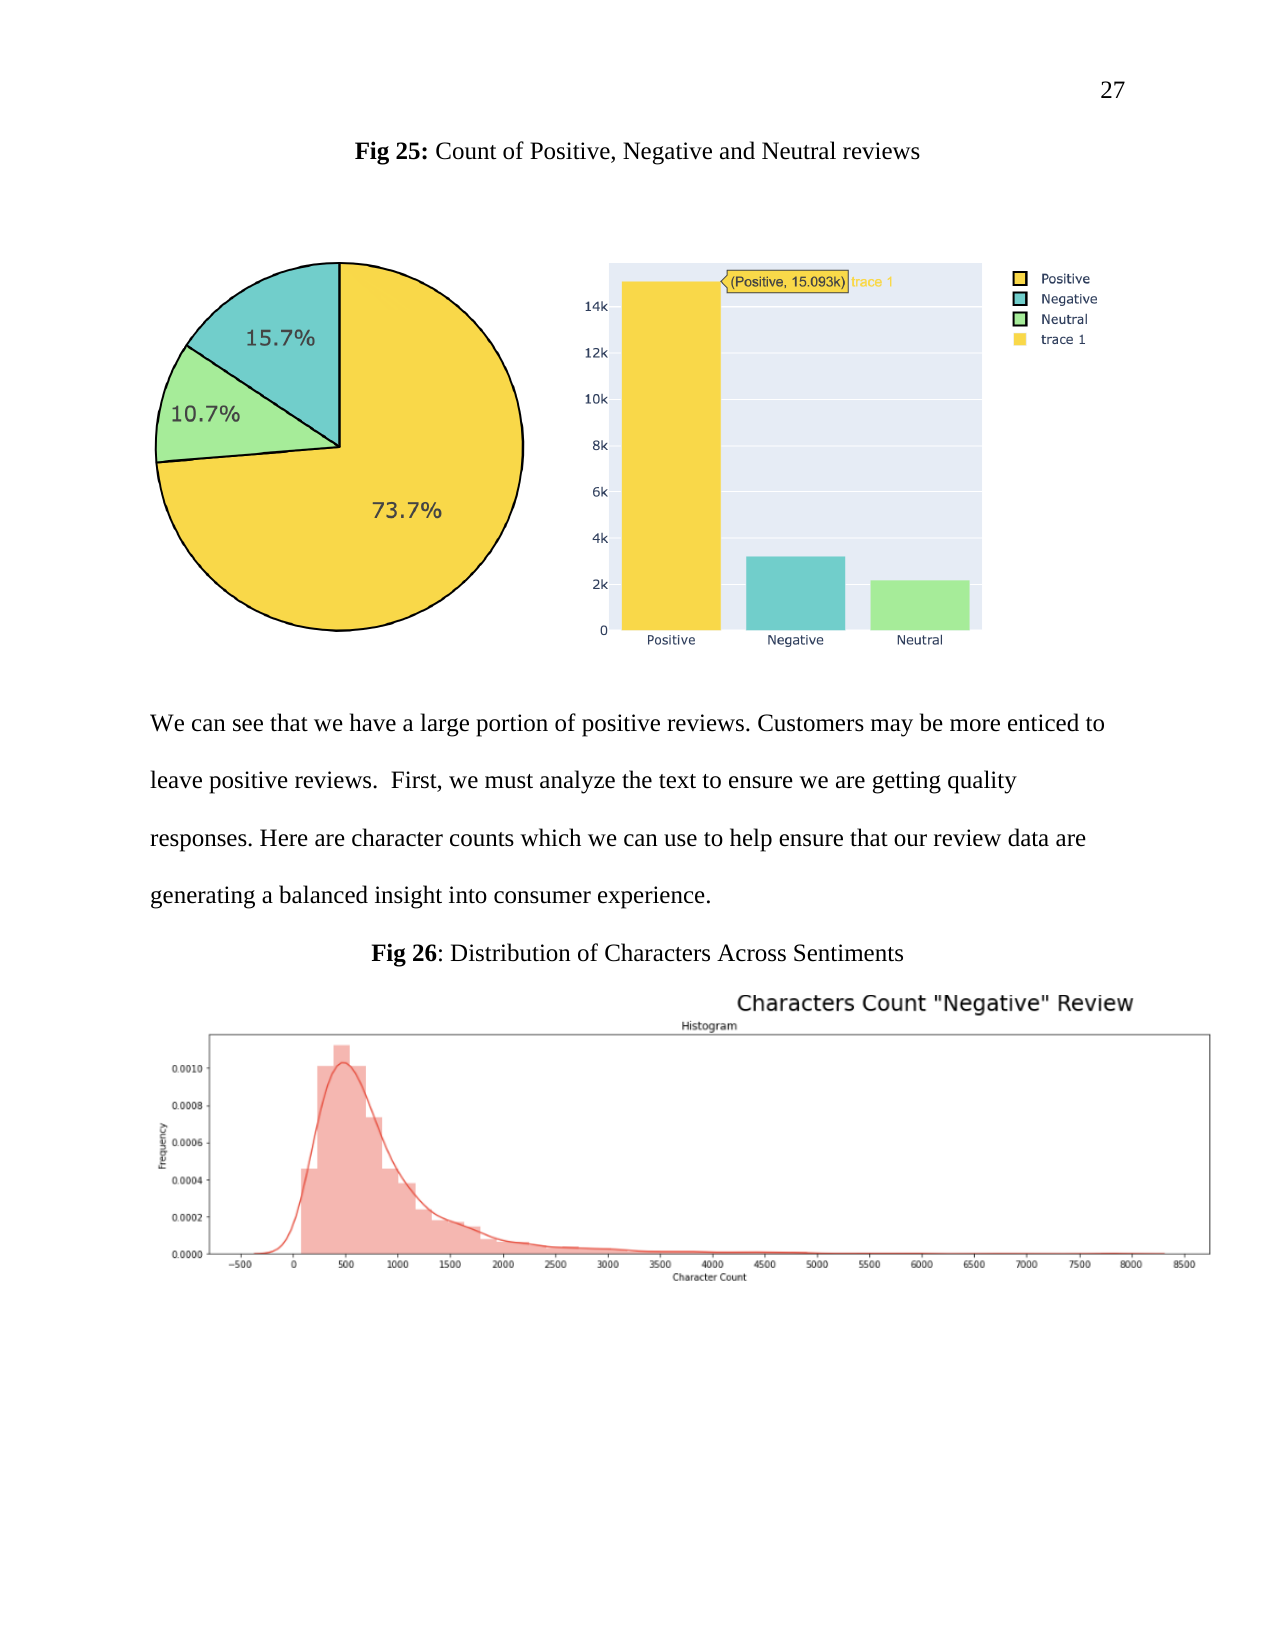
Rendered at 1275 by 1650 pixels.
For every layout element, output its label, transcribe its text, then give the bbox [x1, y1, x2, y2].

text Fig 26: Distribution of Characters Across Sentiments [150, 938, 1125, 967]
picture [150, 193, 1125, 680]
text We can see that we have a large portion of positive reviews. Customers may be more enticed to leave positive reviews. First, we must analyze the text to ensure we are getting quality responses. Here are character counts which we can use to help ensure that our review data are generating a balanced insight into consumer experience. [150, 708, 1125, 909]
picture [150, 995, 1232, 1283]
text Fig 25: Count of Positive, Negative and Neutral reviews [150, 136, 1125, 165]
